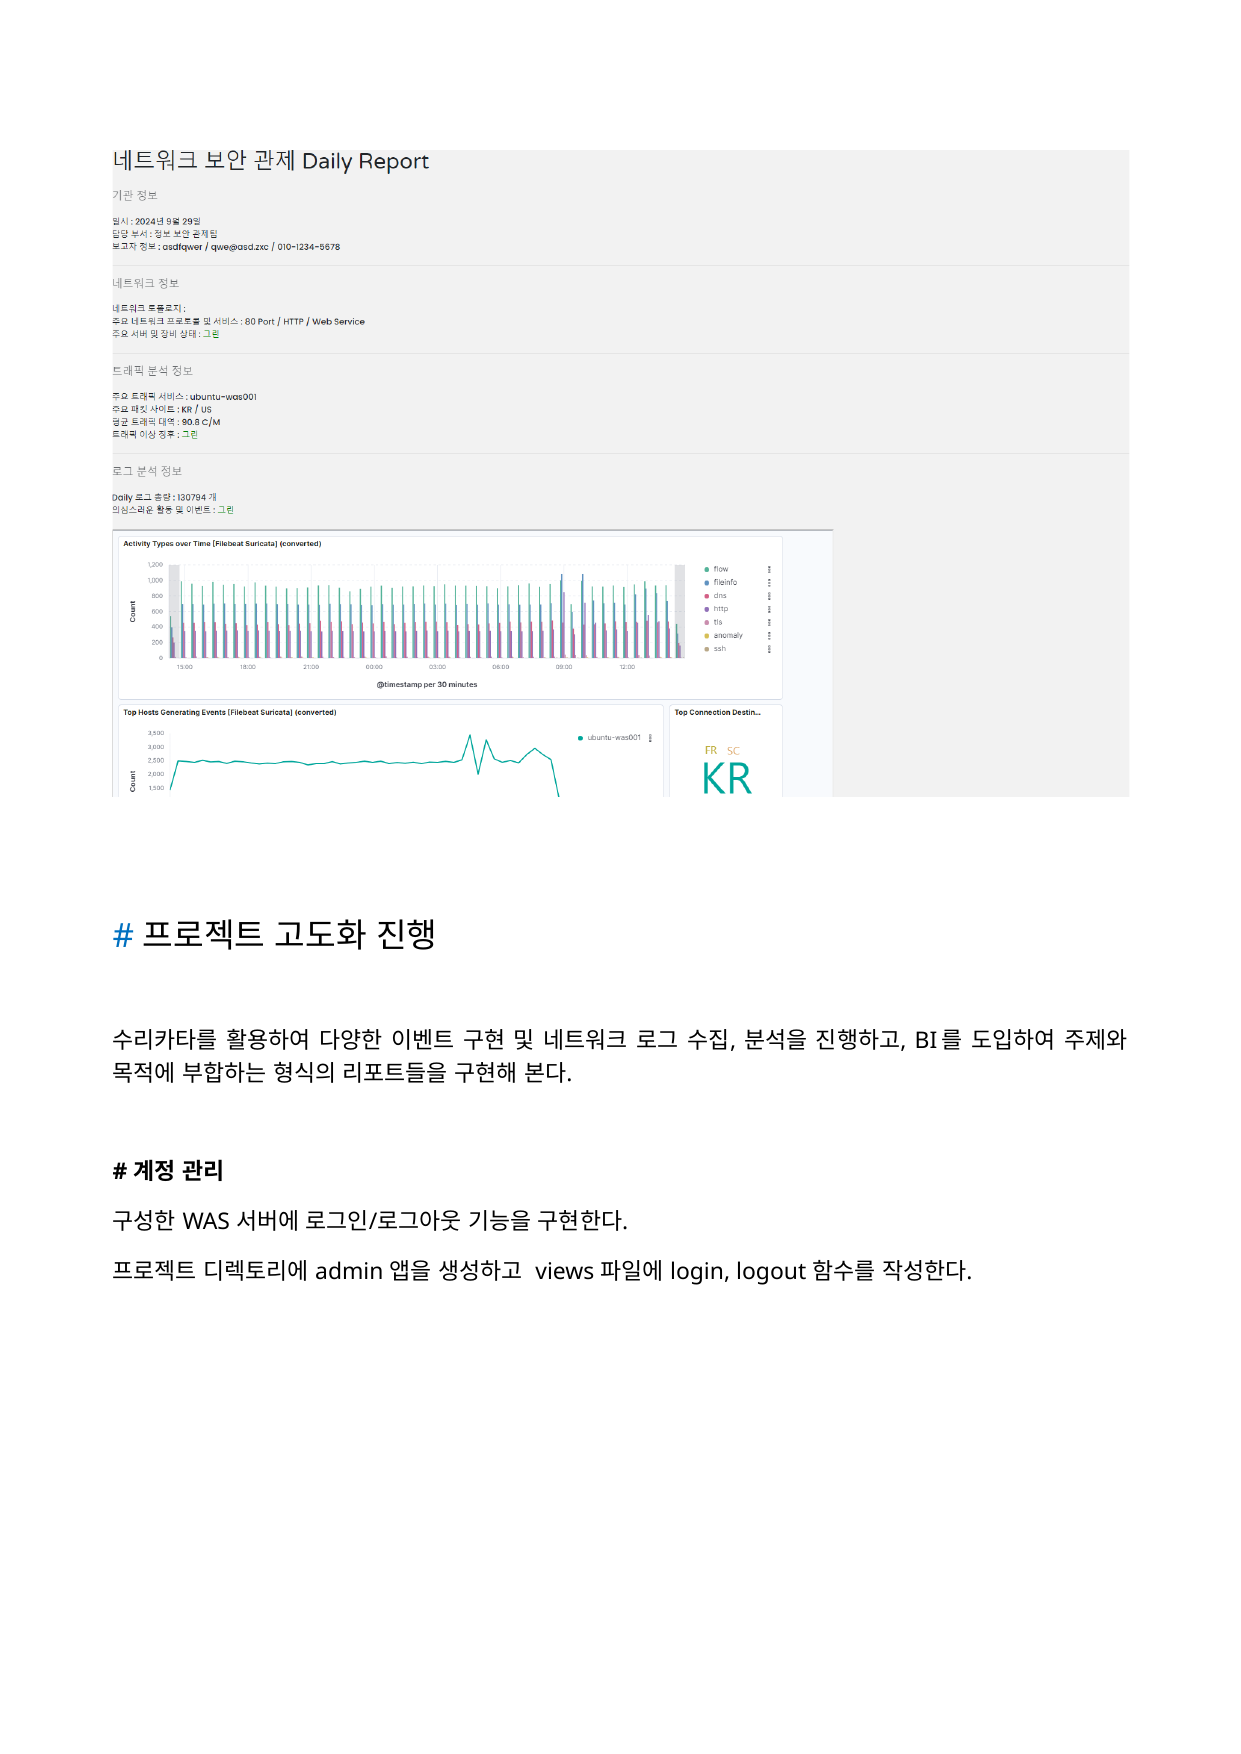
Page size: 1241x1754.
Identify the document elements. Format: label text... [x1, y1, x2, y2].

text # 프로젝트 고도화 진행 [112, 909, 1128, 957]
picture [112, 150, 1130, 797]
text 프로젝트 디렉토리에 admin 앱을 생성하고 views 파일에 login, logout 함수를 작성한다. [112, 1253, 1128, 1286]
text 수리카타를 활용하여 다양한 이벤트 구현 및 네트워크 로그 수집, 분석을 진행하고, BI를 도입하여 주제와 목적에 부합하는 형식의 리포트들을 구현해 본다. [112, 1022, 1128, 1088]
text # 계정 관리 [112, 1153, 1128, 1186]
text 구성한 WAS 서버에 로그인/로그아웃 기능을 구현한다. [112, 1203, 1128, 1236]
